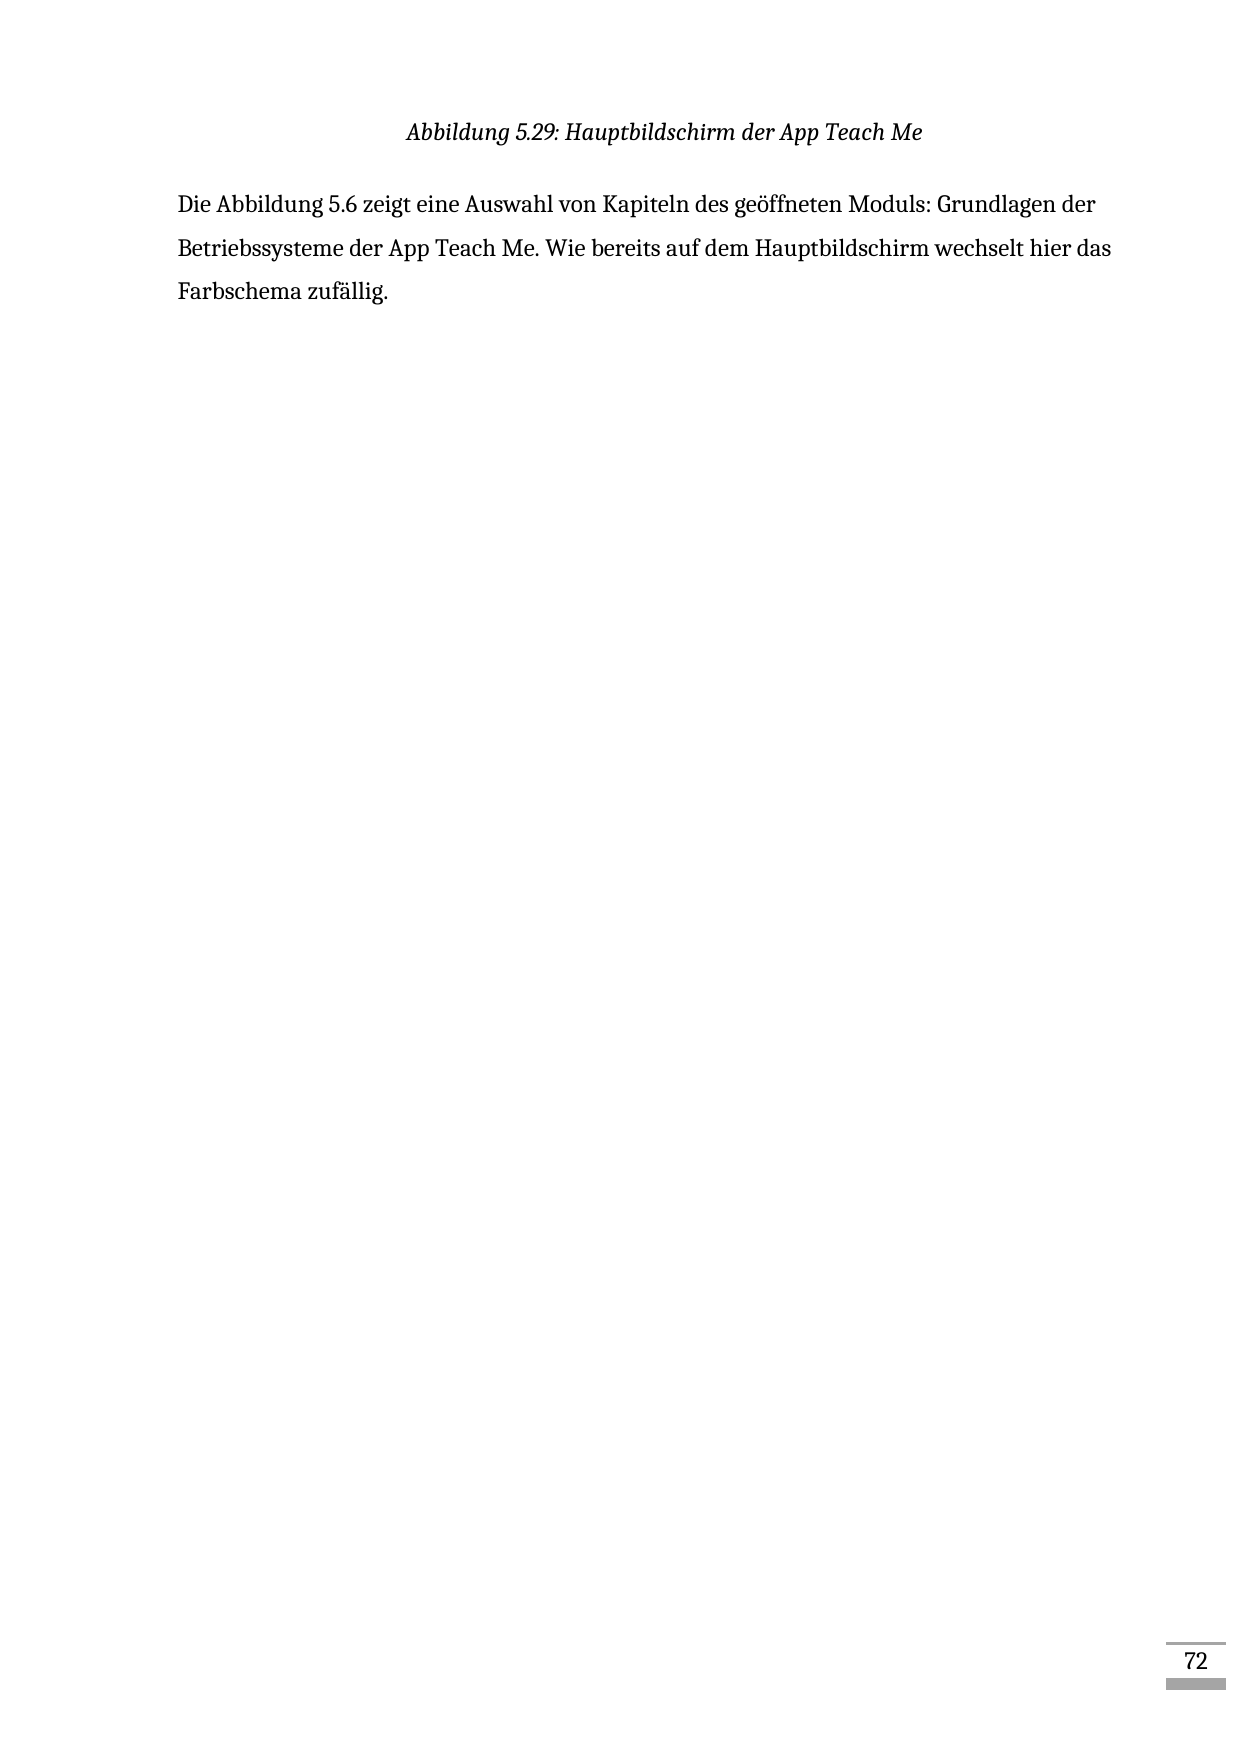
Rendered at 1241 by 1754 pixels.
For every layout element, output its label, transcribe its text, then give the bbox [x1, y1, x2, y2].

text Die Abbildung 5.6 zeigt eine Auswahl von Kapiteln des geöffneten Moduls: Grundlagen der Betriebssysteme der App Teach Me. Wie bereits auf dem Hauptbildschirm wechselt hier das Farbschema zufällig. [177, 190, 1152, 305]
